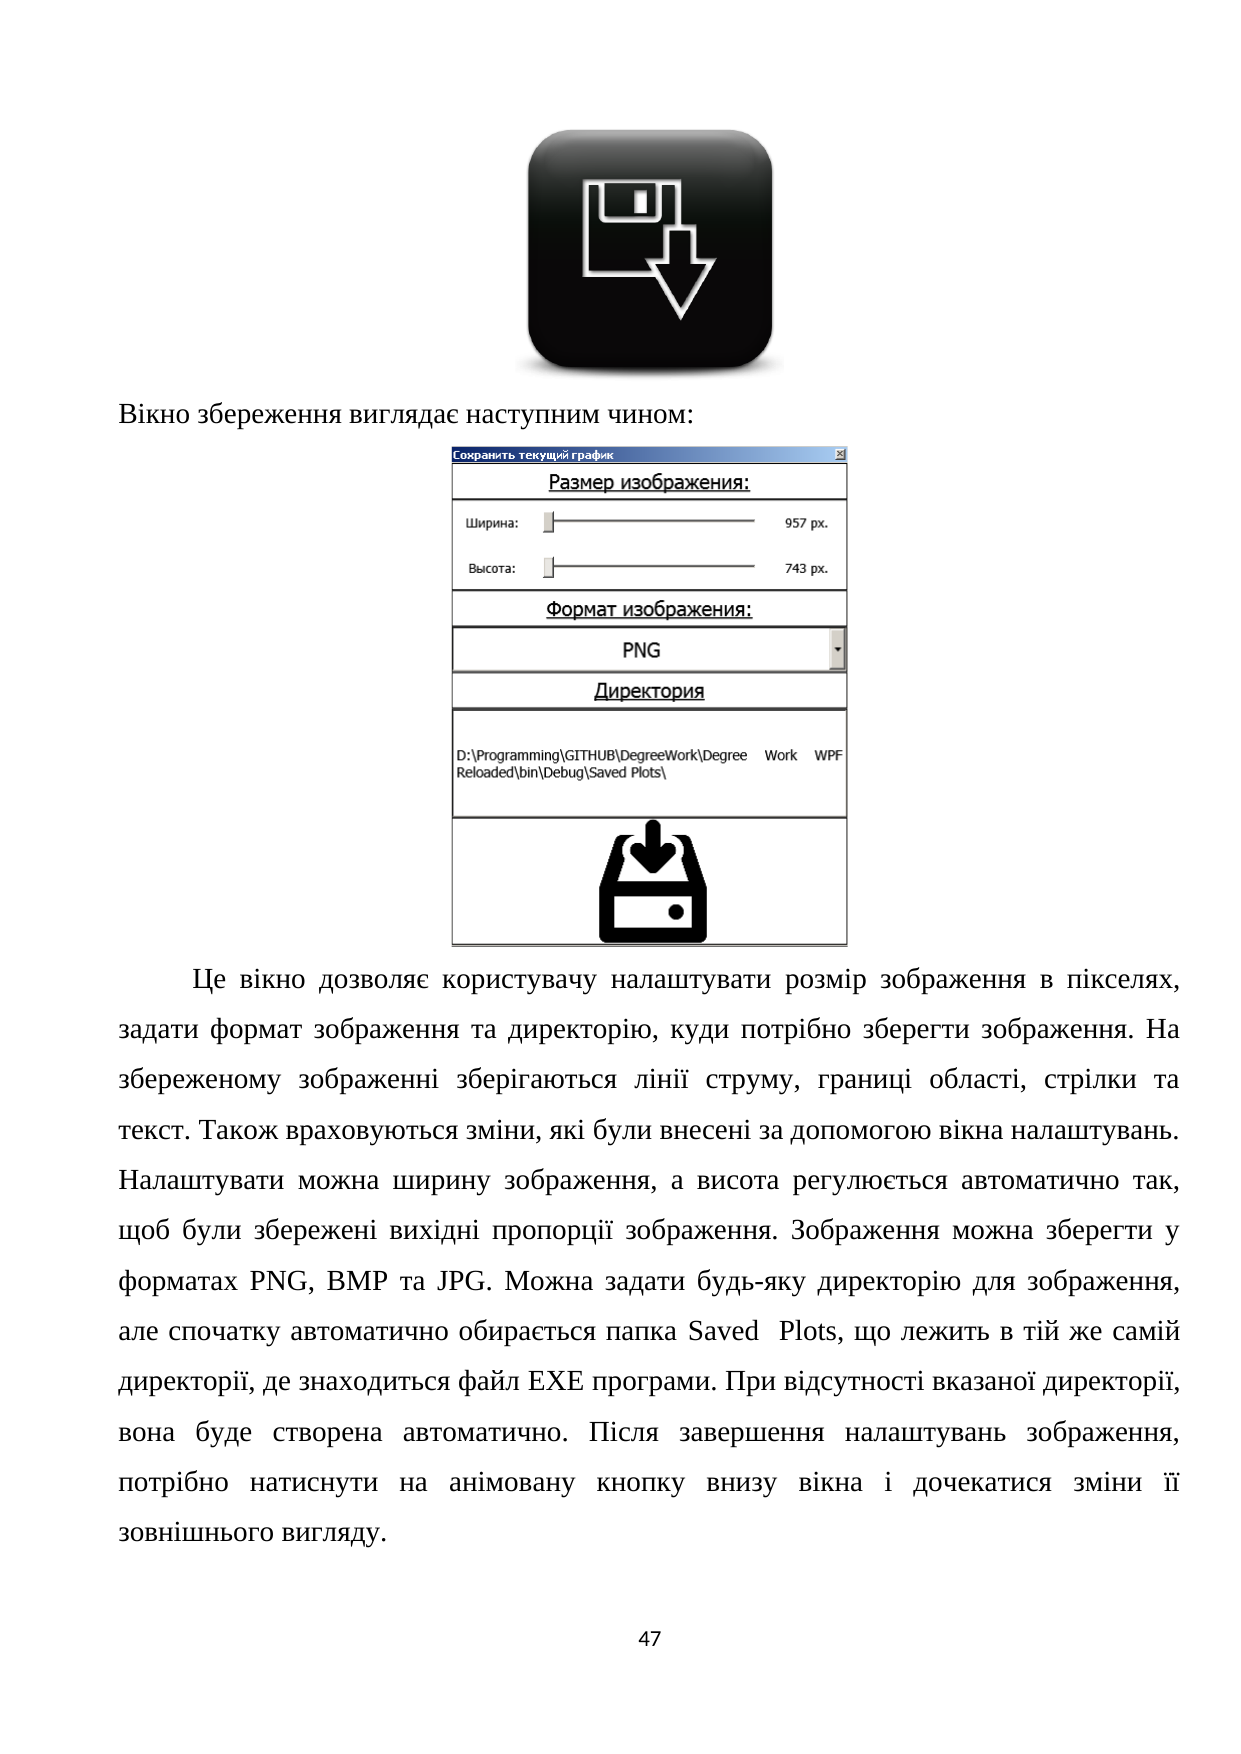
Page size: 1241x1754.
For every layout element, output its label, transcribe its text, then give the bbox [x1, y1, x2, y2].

text Це вікно дозволяє користувачу налаштувати розмір зображення в пікселях, задати формат зображення та директорію, куди потрібно зберегти зображення. На збереженому зображенні зберігаються лінії струму, границі області, стрілки та текст. Також враховуються зміни, які були внесені за допомогою вікна налаштувань. Налаштувати можна ширину зображення, а висота регулюється автоматично так, щоб були збережені вихідні пропорції зображення. Зображення можна зберегти у форматах PNG, BMP та JPG. Можна задати будь-яку директорію для зображення, але спочатку автоматично обирається папка Saved Plots, що лежить в тій же самій директорії, де знаходиться файл EXE програми. При відсутності вказаної директорії, вона буде створена автоматично. Після завершення налаштувань зображення, потрібно натиснути на анімовану кнопку внизу вікна і дочекатися зміни її зовнішнього вигляду. [118, 961, 1181, 1548]
picture [451, 446, 848, 947]
picture [515, 118, 784, 382]
text Вікно збереження виглядає наступним чином: [118, 396, 1181, 429]
